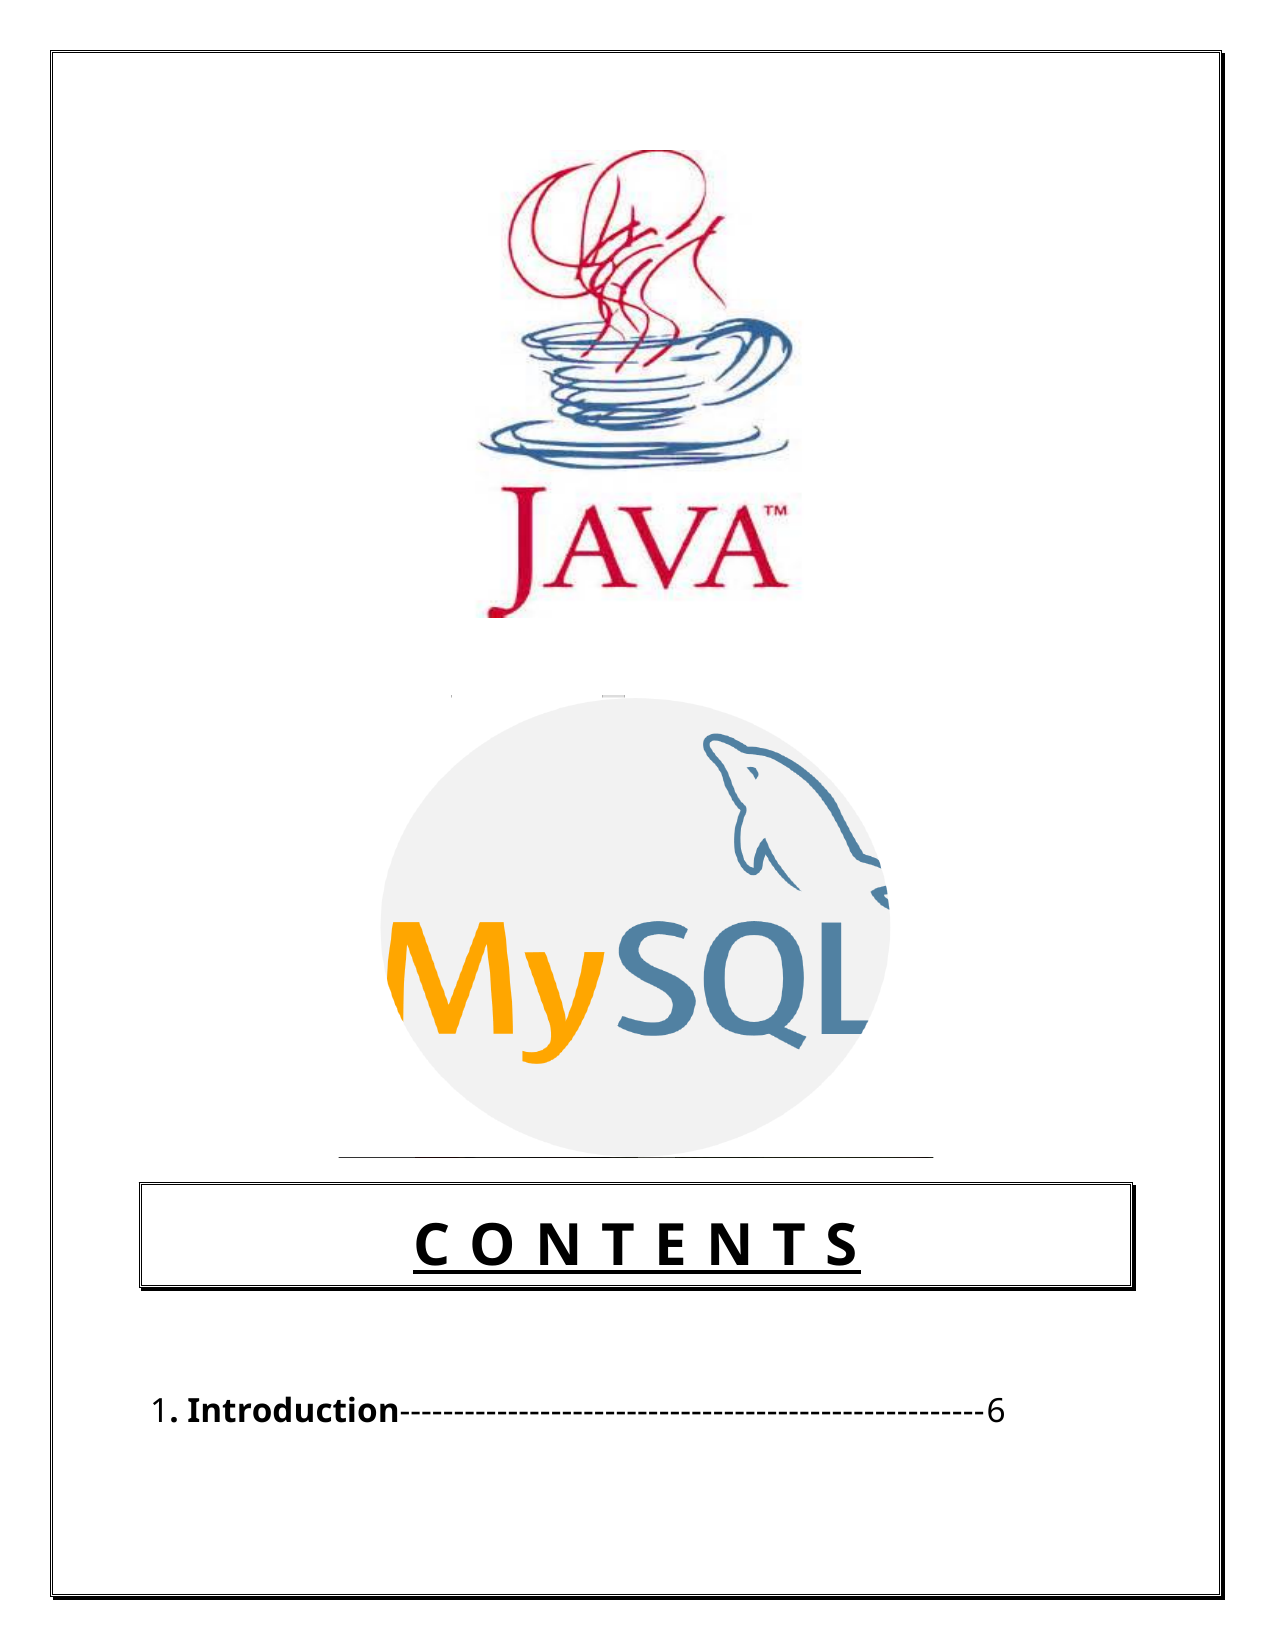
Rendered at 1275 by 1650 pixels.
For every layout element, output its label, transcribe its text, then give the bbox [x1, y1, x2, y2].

text 1. Introduction 6 [150, 1387, 1122, 1432]
text C O N T E N T S [142, 1198, 1130, 1285]
picture [276, 150, 996, 618]
picture [338, 695, 934, 1158]
